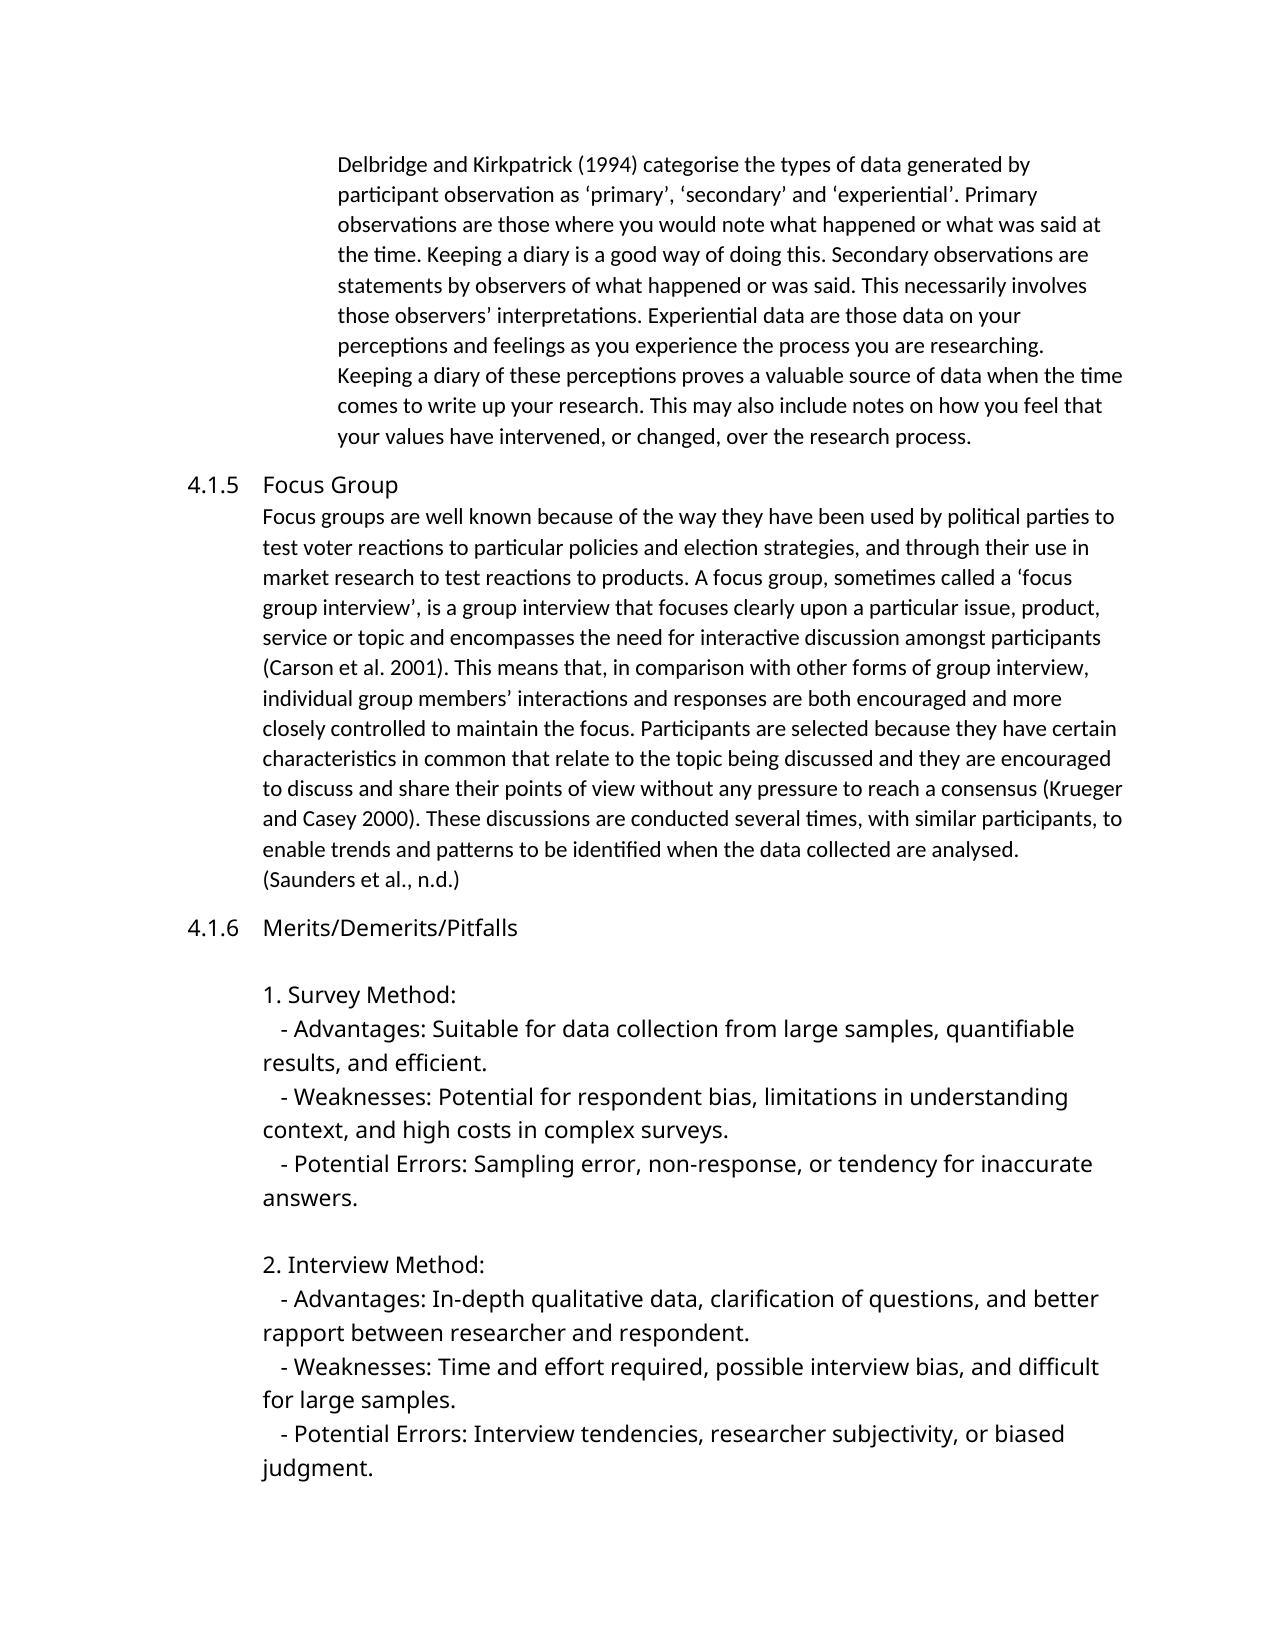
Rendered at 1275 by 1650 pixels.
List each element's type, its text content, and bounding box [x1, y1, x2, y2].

list 2. Interview Method: [262, 1249, 1125, 1281]
list Delbridge and Kirkpatrick (1994) categorise the types of data generated by participant observation as ‘primary’, ‘secondary’ and ‘experiential’. Primary observations are those where you would note what happened or what was said at the time. Keeping a diary is a good way of doing this. Secondary observations are statements by observers of what happened or was said. This necessarily involves those observers’ interpretations. Experiential data are those data on your perceptions and feelings as you experience the process you are researching. Keeping a diary of these perceptions proves a valuable source of data when the time comes to write up your research. This may also include notes on how you feel that your values have intervened, or changed, over the research process. [337, 150, 1125, 450]
list - Weaknesses: Potential for respondent bias, limitations in understanding context, and high costs in complex surveys. [262, 1081, 1125, 1146]
list - Potential Errors: Sampling error, non-response, or tendency for inaccurate answers. [262, 1148, 1125, 1213]
list - Advantages: Suitable for data collection from large samples, quantifiable results, and efficient. [262, 1013, 1125, 1078]
list - Advantages: In-depth qualitative data, clarification of questions, and better rapport between researcher and respondent. [262, 1283, 1125, 1348]
list Focus groups are well known because of the way they have been used by political parties to test voter reactions to particular policies and election strategies, and through their use in market research to test reactions to products. A focus group, sometimes called a ‘focus group interview’, is a group interview that focuses clearly upon a particular issue, product, service or topic and encompasses the need for interactive discussion amongst participants (Carson et al. 2001). This means that, in comparison with other forms of group interview, individual group members’ interactions and responses are both encouraged and more closely controlled to maintain the focus. Participants are selected because they have certain characteristics in common that relate to the topic being discussed and they are encouraged to discuss and share their points of view without any pressure to reach a consensus (Krueger and Casey 2000). These discussions are conducted several times, with similar participants, to enable trends and patterns to be identified when the data collected are analysed. [262, 502, 1125, 863]
list - Potential Errors: Interview tendencies, researcher subjectivity, or biased judgment. [262, 1418, 1125, 1483]
subtitle Focus Group [187, 469, 1125, 500]
list 1. Survey Method: [262, 979, 1125, 1011]
subtitle Merits/Demerits/Pitfalls [187, 912, 1125, 943]
list - Weaknesses: Time and effort required, possible interview bias, and difficult for large samples. [262, 1351, 1125, 1416]
